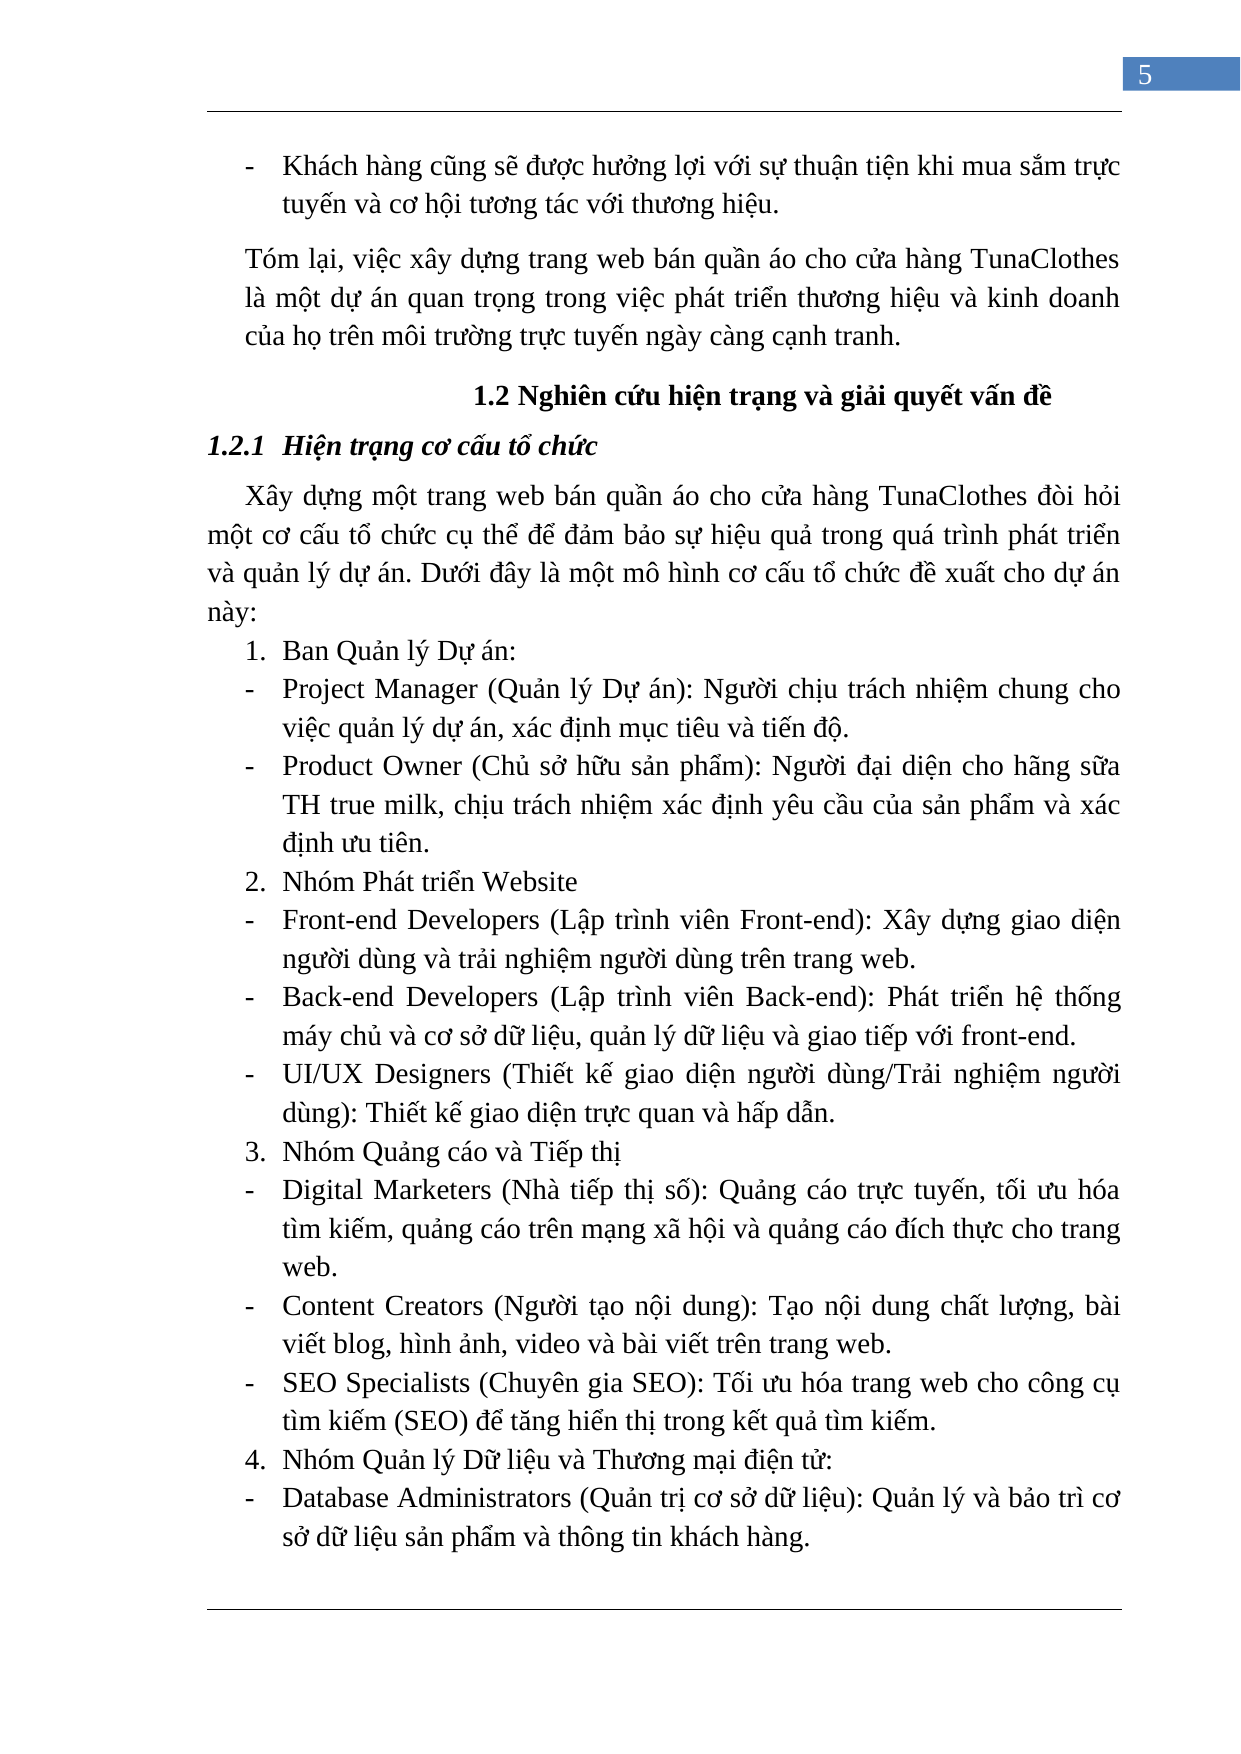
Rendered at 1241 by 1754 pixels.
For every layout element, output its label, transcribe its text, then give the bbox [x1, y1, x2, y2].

list SEO Specialists (Chuyên gia SEO): Tối ưu hóa trang web cho công cụ tìm kiếm (SEO) để tăng hiển thị trong kết quả tìm kiếm. [244, 1365, 1122, 1437]
subtitle Hiện trạng cơ cấu tổ chức [207, 428, 1122, 462]
list Khách hàng cũng sẽ được hưởng lợi với sự thuận tiện khi mua sắm trực tuyến và cơ hội tương tác với thương hiệu. [244, 148, 1122, 220]
list Content Creators (Người tạo nội dung): Tạo nội dung chất lượng, bài viết blog, hình ảnh, video và bài viết trên trang web. [244, 1288, 1122, 1360]
list Ban Quản lý Dự án: [244, 633, 1122, 666]
list Front-end Developers (Lập trình viên Front-end): Xây dựng giao diện người dùng và trải nghiệm người dùng trên trang web. [244, 902, 1122, 974]
list Digital Marketers (Nhà tiếp thị số): Quảng cáo trực tuyến, tối ưu hóa tìm kiếm, quảng cáo trên mạng xã hội và quảng cáo đích thực cho trang web. [244, 1172, 1122, 1283]
list Nhóm Quảng cáo và Tiếp thị [244, 1134, 1122, 1167]
list UI/UX Designers (Thiết kế giao diện người dùng/Trải nghiệm người dùng): Thiết kế giao diện trực quan và hấp dẫn. [244, 1057, 1122, 1129]
text Tóm lại, việc xây dựng trang web bán quần áo cho cửa hàng TunaClothes là một dự án quan trọng trong việc phát triển thương hiệu và kinh doanh của họ trên môi trường trực tuyến ngày càng cạnh tranh. [244, 241, 1122, 352]
text Xây dựng một trang web bán quần áo cho cửa hàng TunaClothes đòi hỏi một cơ cấu tổ chức cụ thể để đảm bảo sự hiệu quả trong quá trình phát triển và quản lý dự án. Dưới đây là một mô hình cơ cấu tổ chức đề xuất cho dự án này: [207, 478, 1122, 628]
list Back-end Developers (Lập trình viên Back-end): Phát triển hệ thống máy chủ và cơ sở dữ liệu, quản lý dữ liệu và giao tiếp với front-end. [244, 979, 1122, 1052]
list Database Administrators (Quản trị cơ sở dữ liệu): Quản lý và bảo trì cơ sở dữ liệu sản phẩm và thông tin khách hàng. [244, 1481, 1122, 1553]
list Nhóm Quản lý Dữ liệu và Thương mại điện tử: [244, 1442, 1122, 1476]
list Nhóm Phát triển Website [244, 864, 1122, 897]
list Project Manager (Quản lý Dự án): Người chịu trách nhiệm chung cho việc quản lý dự án, xác định mục tiêu và tiến độ. [244, 671, 1122, 743]
list Product Owner (Chủ sở hữu sản phẩm): Người đại diện cho hãng sữa TH true milk, chịu trách nhiệm xác định yêu cầu của sản phẩm và xác định ưu tiên. [244, 748, 1122, 859]
subtitle Nghiên cứu hiện trạng và giải quyết vấn đề [473, 378, 1122, 411]
